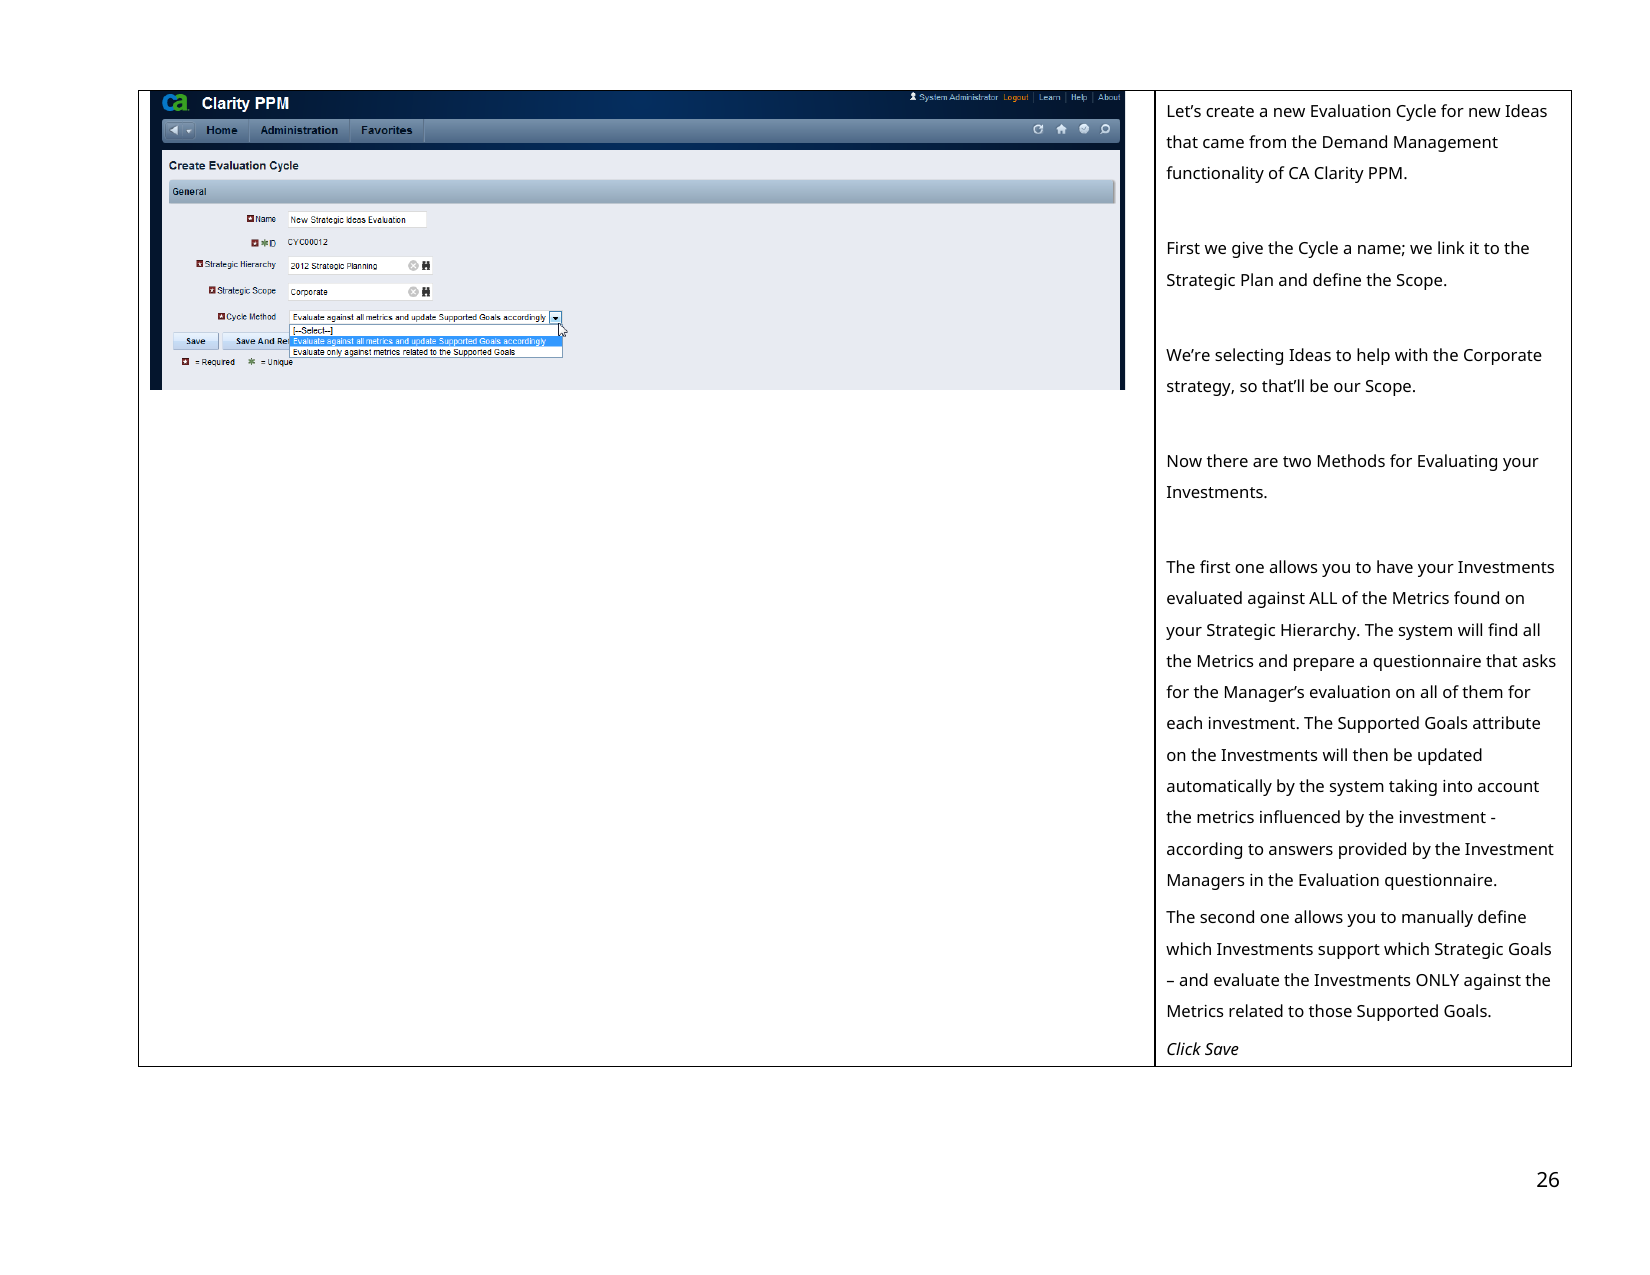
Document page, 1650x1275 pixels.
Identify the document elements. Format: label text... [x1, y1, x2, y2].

table_cell Let’s create a new Evaluation Cycle for new Ideas that came from the Demand Management functionality of CA Clarity PPM. First we give the Cycle a name; we link it to the Strategic Plan and define the Scope. We’re selecting Ideas to help with the Corporate strategy, so that’ll be our Scope. Now there are two Methods for Evaluating your Investments. The first one allows you to have your Investments evaluated against ALL of the Metrics found on your Strategic Hierarchy. The system will find all the Metrics and prepare a questionnaire that asks for the Manager’s evaluation on all of them for each investment. The Supported Goals attribute on the Investments will then be updated automatically by the system taking into account the metrics influenced by the investment - according to answers provided by the Investment Managers in the Evaluation questionnaire. The second one allows you to manually define which Investments support which Strategic Goals – and evaluate the Investments ONLY against the Metrics related to those Supported Goals. Click Save [1156, 91, 1571, 1066]
picture [150, 91, 1125, 390]
table_cell [139, 91, 1154, 1066]
